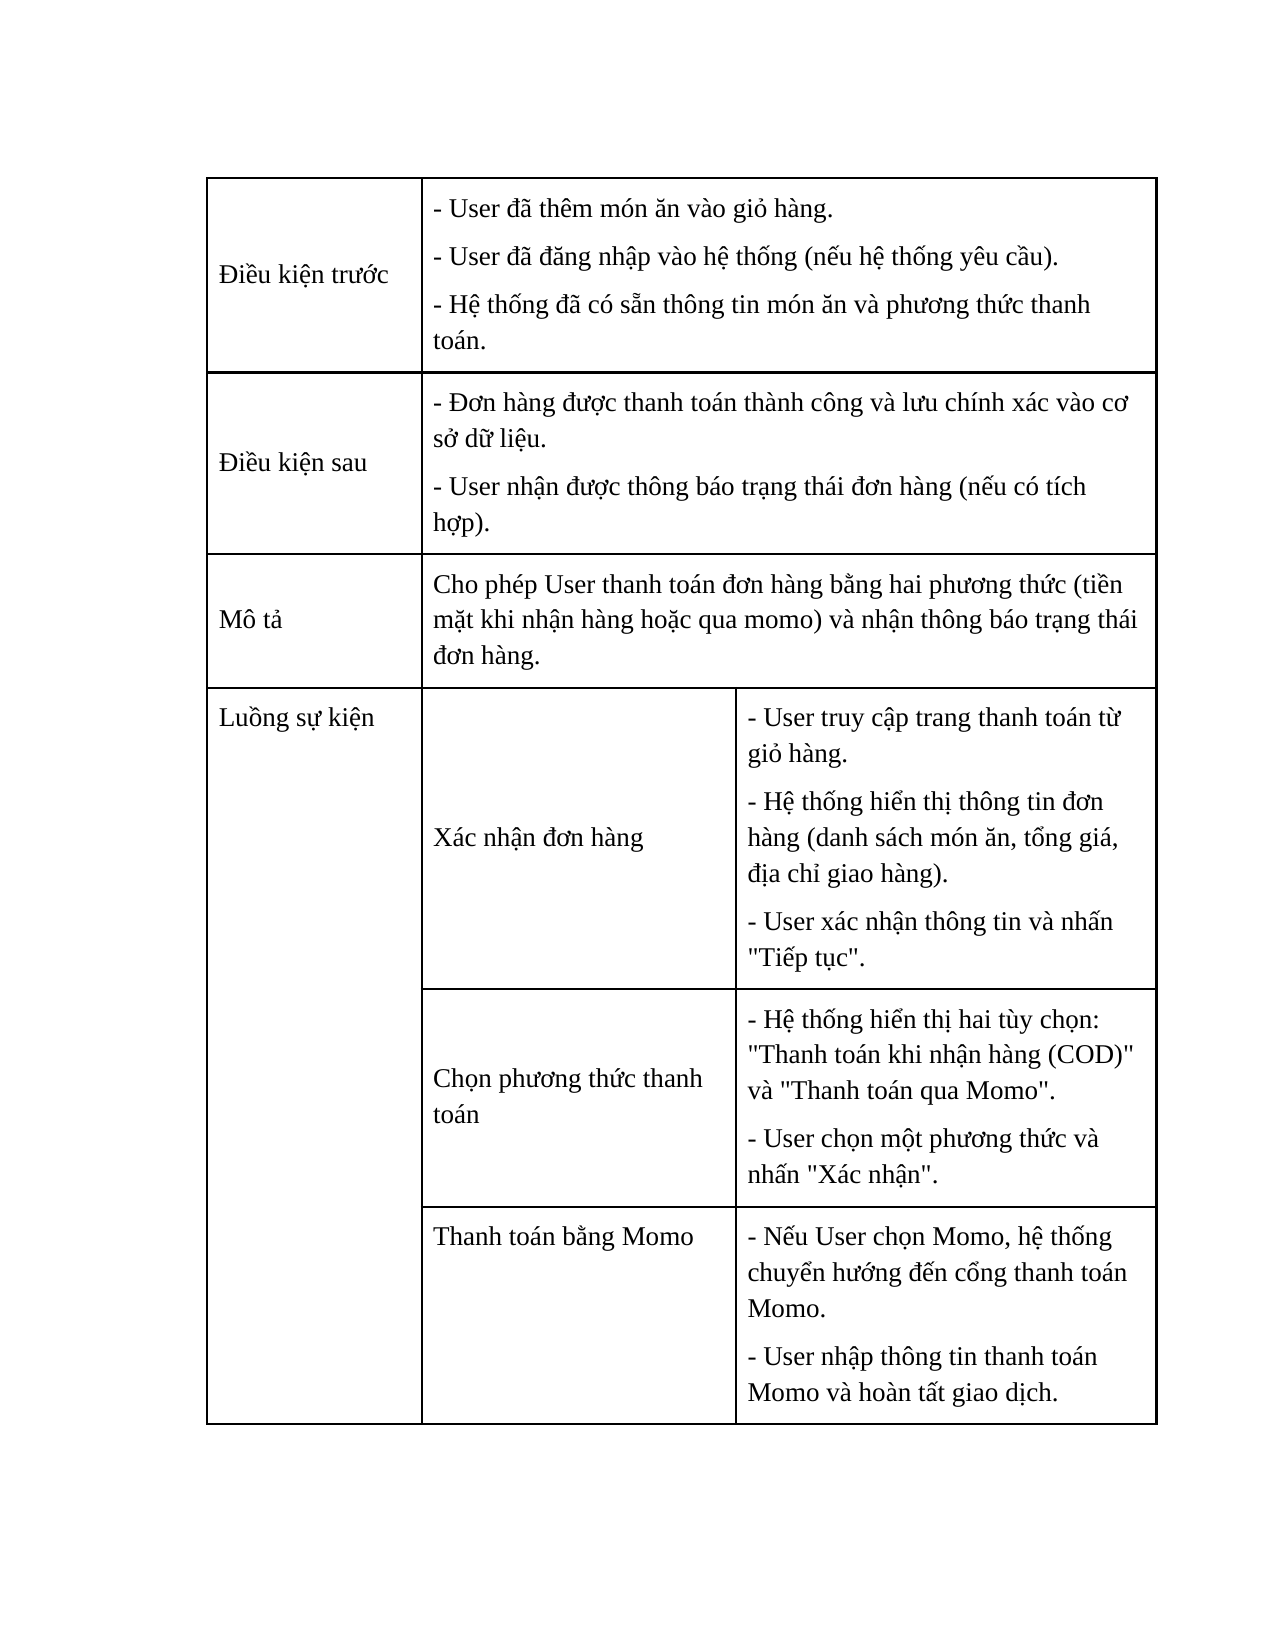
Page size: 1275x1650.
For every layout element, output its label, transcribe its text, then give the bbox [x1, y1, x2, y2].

table_cell Chọn phương thức thanh toán [423, 990, 735, 1206]
table_cell Xác nhận đơn hàng [423, 689, 735, 988]
table_cell - User đã thêm món ăn vào giỏ hàng. - User đã đăng nhập vào hệ thống (nếu hệ thống yêu cầu). - Hệ thống đã có sẵn thông tin món ăn và phương thức thanh toán. [423, 179, 1155, 371]
table_cell - User truy cập trang thanh toán từ giỏ hàng. - Hệ thống hiển thị thông tin đơn hàng (danh sách món ăn, tổng giá, địa chỉ giao hàng). - User xác nhận thông tin và nhấn "Tiếp tục". [737, 689, 1155, 988]
table_cell - Đơn hàng được thanh toán thành công và lưu chính xác vào cơ sở dữ liệu. - User nhận được thông báo trạng thái đơn hàng (nếu có tích hợp). [423, 374, 1155, 553]
table_cell Điều kiện trước [208, 179, 421, 371]
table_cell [737, 1208, 1155, 1423]
table_cell - Hệ thống hiển thị hai tùy chọn: "Thanh toán khi nhận hàng (COD)" và "Thanh toán qua Momo". - User chọn một phương thức và nhấn "Xác nhận". [737, 990, 1155, 1206]
table_cell Cho phép User thanh toán đơn hàng bằng hai phương thức (tiền mặt khi nhận hàng hoặc qua momo) và nhận thông báo trạng thái đơn hàng. [423, 555, 1155, 687]
table_cell Luồng sự kiện [208, 689, 421, 1423]
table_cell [423, 1208, 735, 1423]
table_cell Điều kiện sau [208, 374, 421, 553]
table_cell Mô tả [208, 555, 421, 687]
